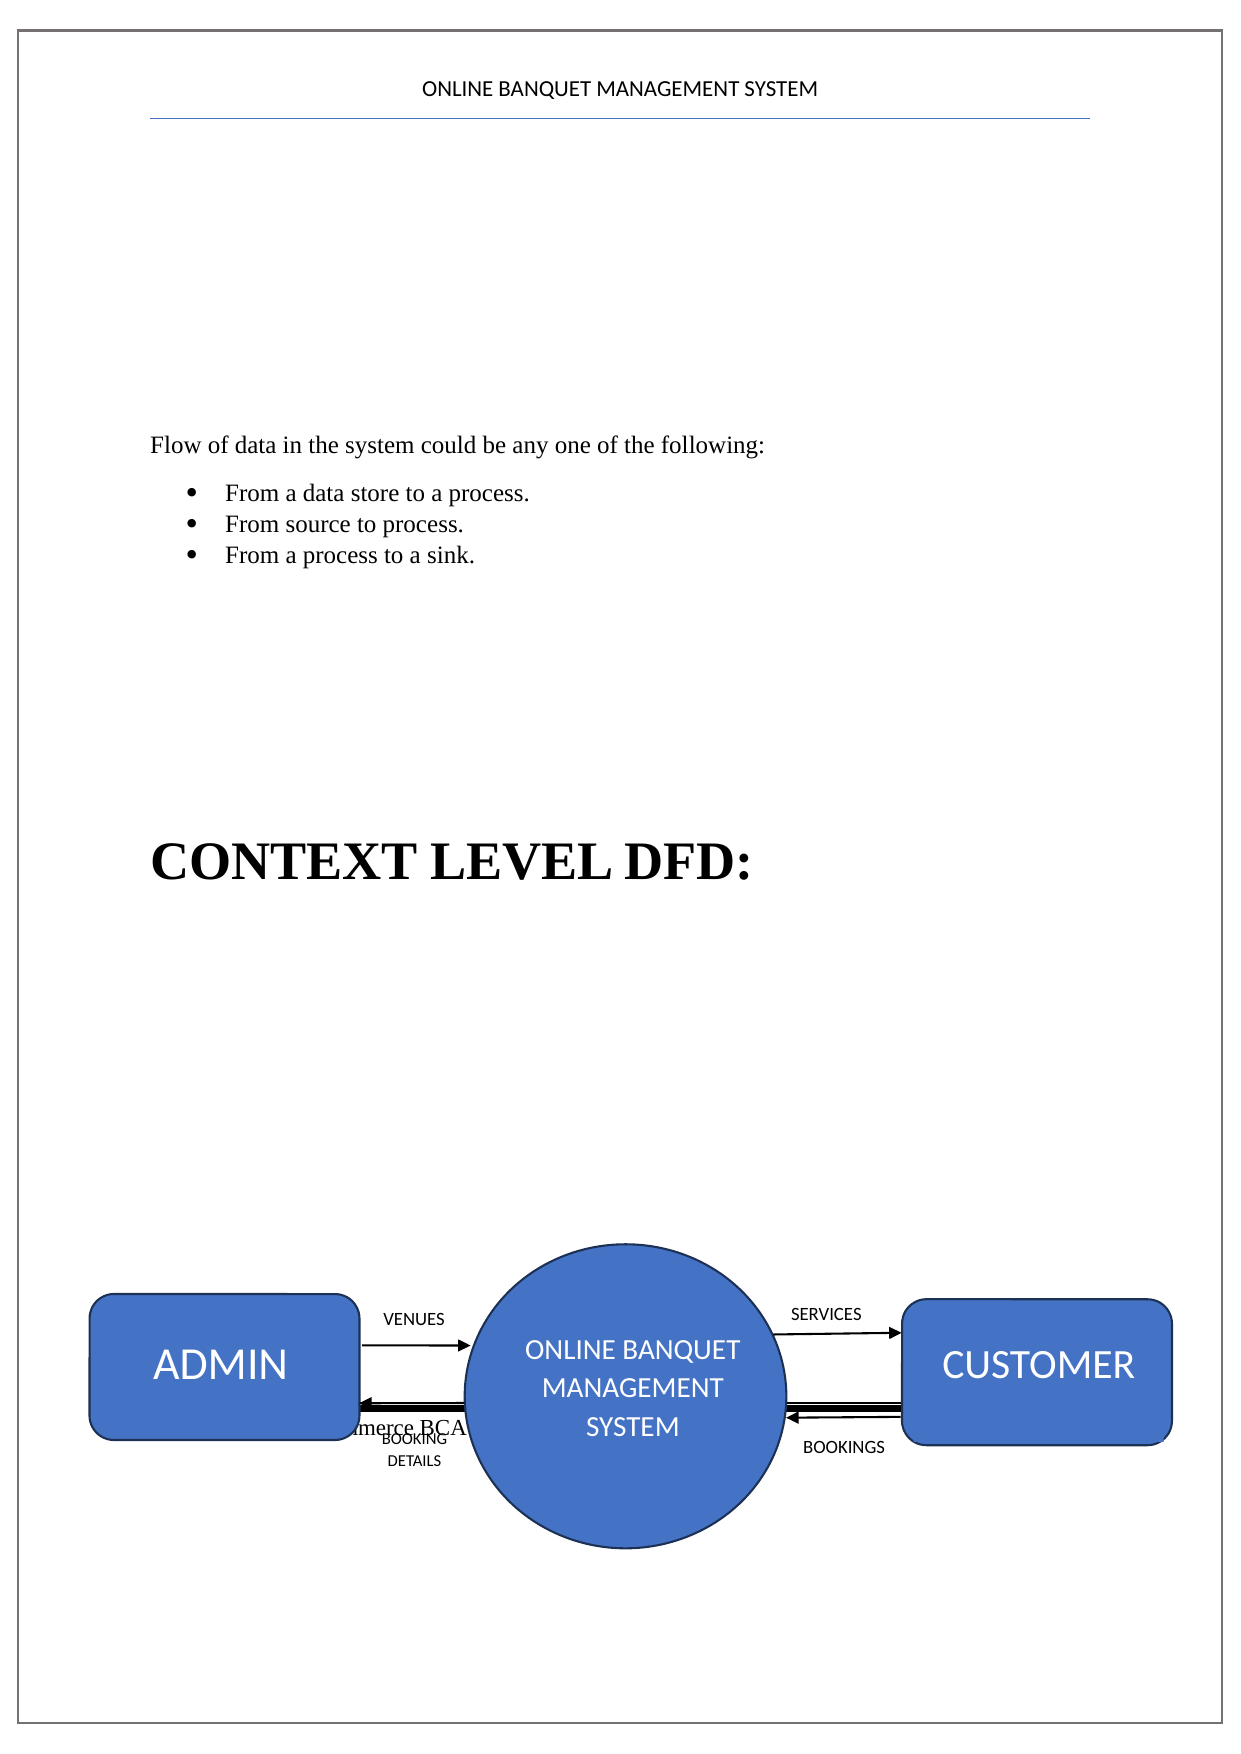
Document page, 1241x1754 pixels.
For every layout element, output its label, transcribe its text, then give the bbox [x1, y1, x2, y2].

list From a process to a sink. [187, 540, 1090, 569]
list From a data store to a process. [187, 478, 1090, 507]
list From source to process. [187, 509, 1090, 538]
text CONTEXT LEVEL DFD: [150, 829, 1090, 891]
text Flow of data in the system could be any one of the following: [150, 430, 1090, 459]
